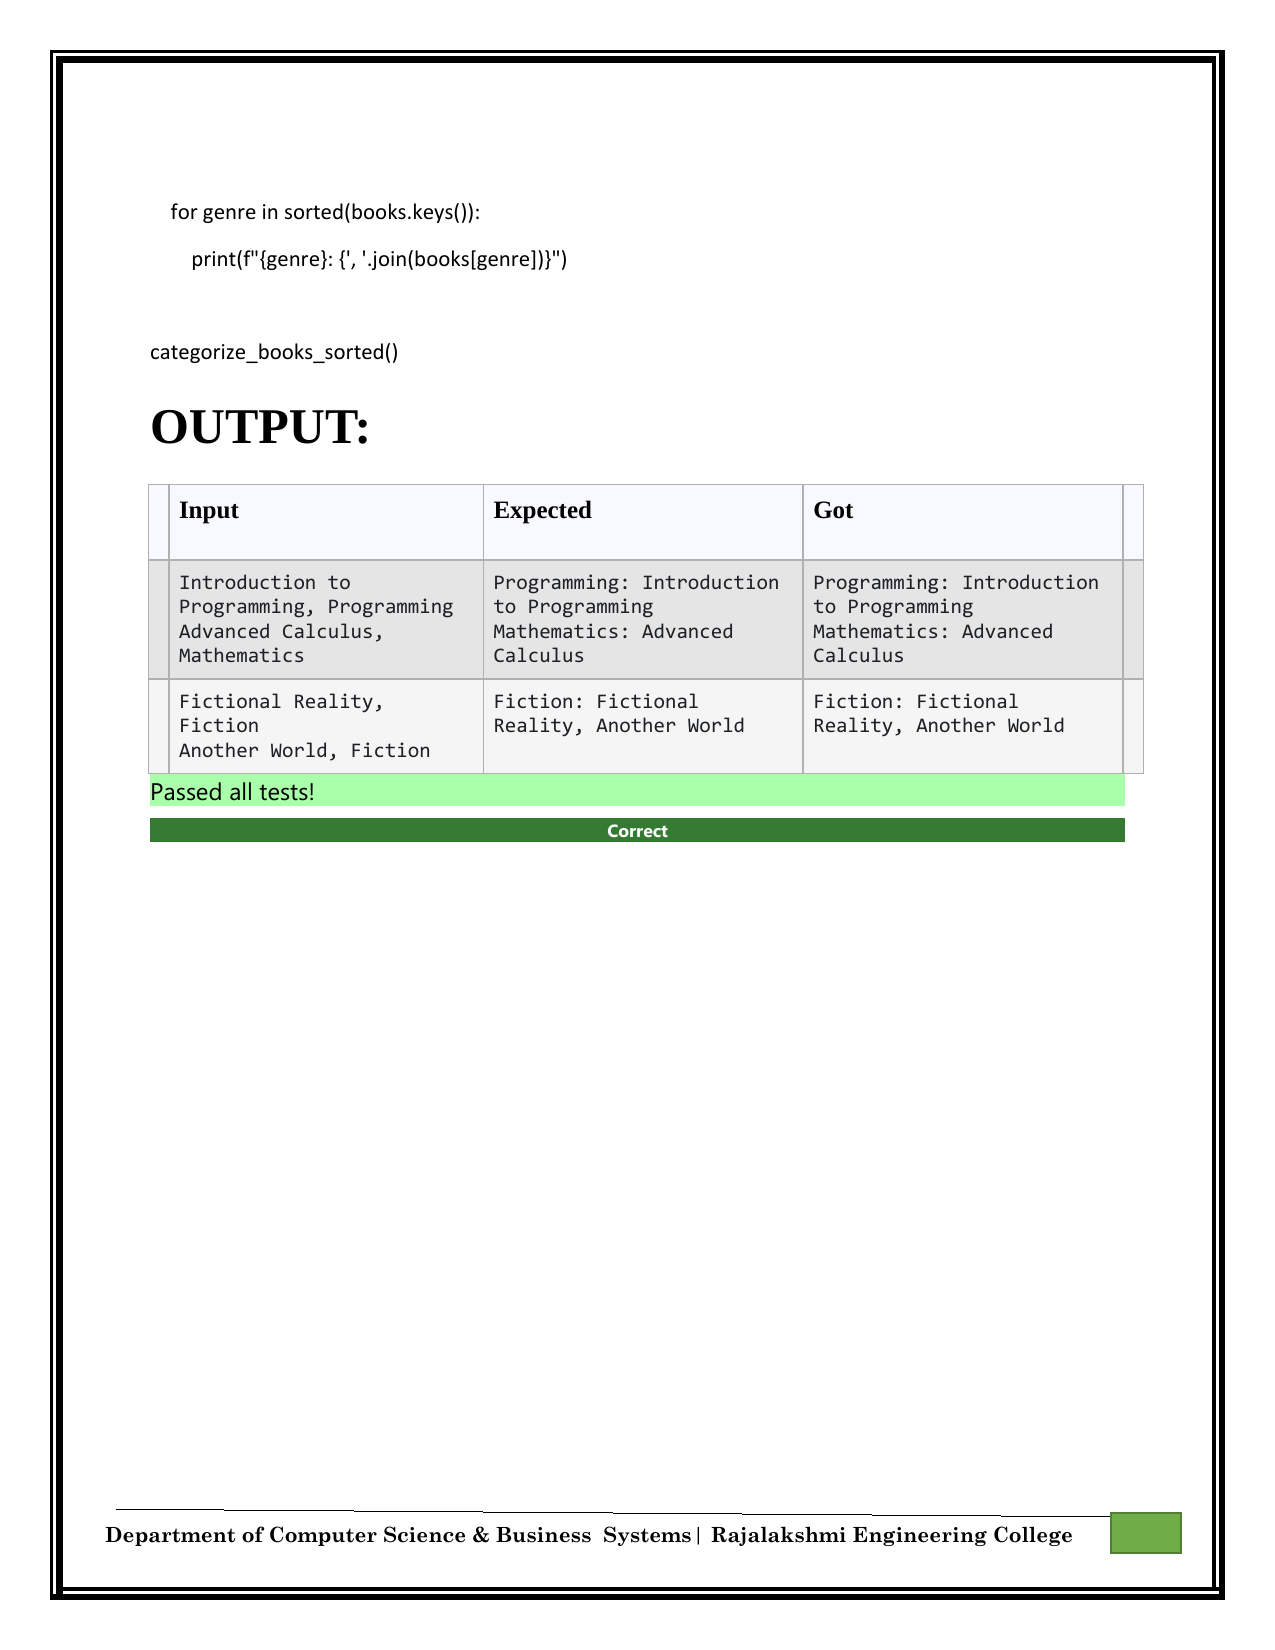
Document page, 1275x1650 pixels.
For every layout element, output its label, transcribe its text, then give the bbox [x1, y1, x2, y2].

table_cell Programming: Introduction to Programming Mathematics: Advanced Calculus [484, 561, 802, 678]
text categorize_books_sorted() [150, 337, 1125, 366]
table_header Input [170, 485, 483, 559]
table_cell [149, 561, 168, 678]
table_cell Fictional Reality, Fiction Another World, Fiction [170, 680, 483, 773]
table_cell [1124, 561, 1143, 678]
table_header Expected [484, 485, 802, 559]
text Passed all tests! [150, 774, 1125, 806]
table_cell [1124, 680, 1143, 773]
table_header [1124, 485, 1143, 559]
text Correct [150, 818, 1125, 842]
subtitle OUTPUT: [150, 397, 1125, 454]
text print(f"{genre}: {', '.join(books[genre])}") [150, 244, 1125, 272]
table_cell Programming: Introduction to Programming Mathematics: Advanced Calculus [804, 561, 1122, 678]
table_header Got [804, 485, 1122, 559]
text for genre in sorted(books.keys()): [150, 197, 1125, 225]
table_header [149, 485, 168, 559]
table_cell Introduction to Programming, Programming Advanced Calculus, Mathematics [170, 561, 483, 678]
table_cell Fiction: Fictional Reality, Another World [484, 680, 802, 773]
table_cell Fiction: Fictional Reality, Another World [804, 680, 1122, 773]
table_cell [149, 680, 168, 773]
